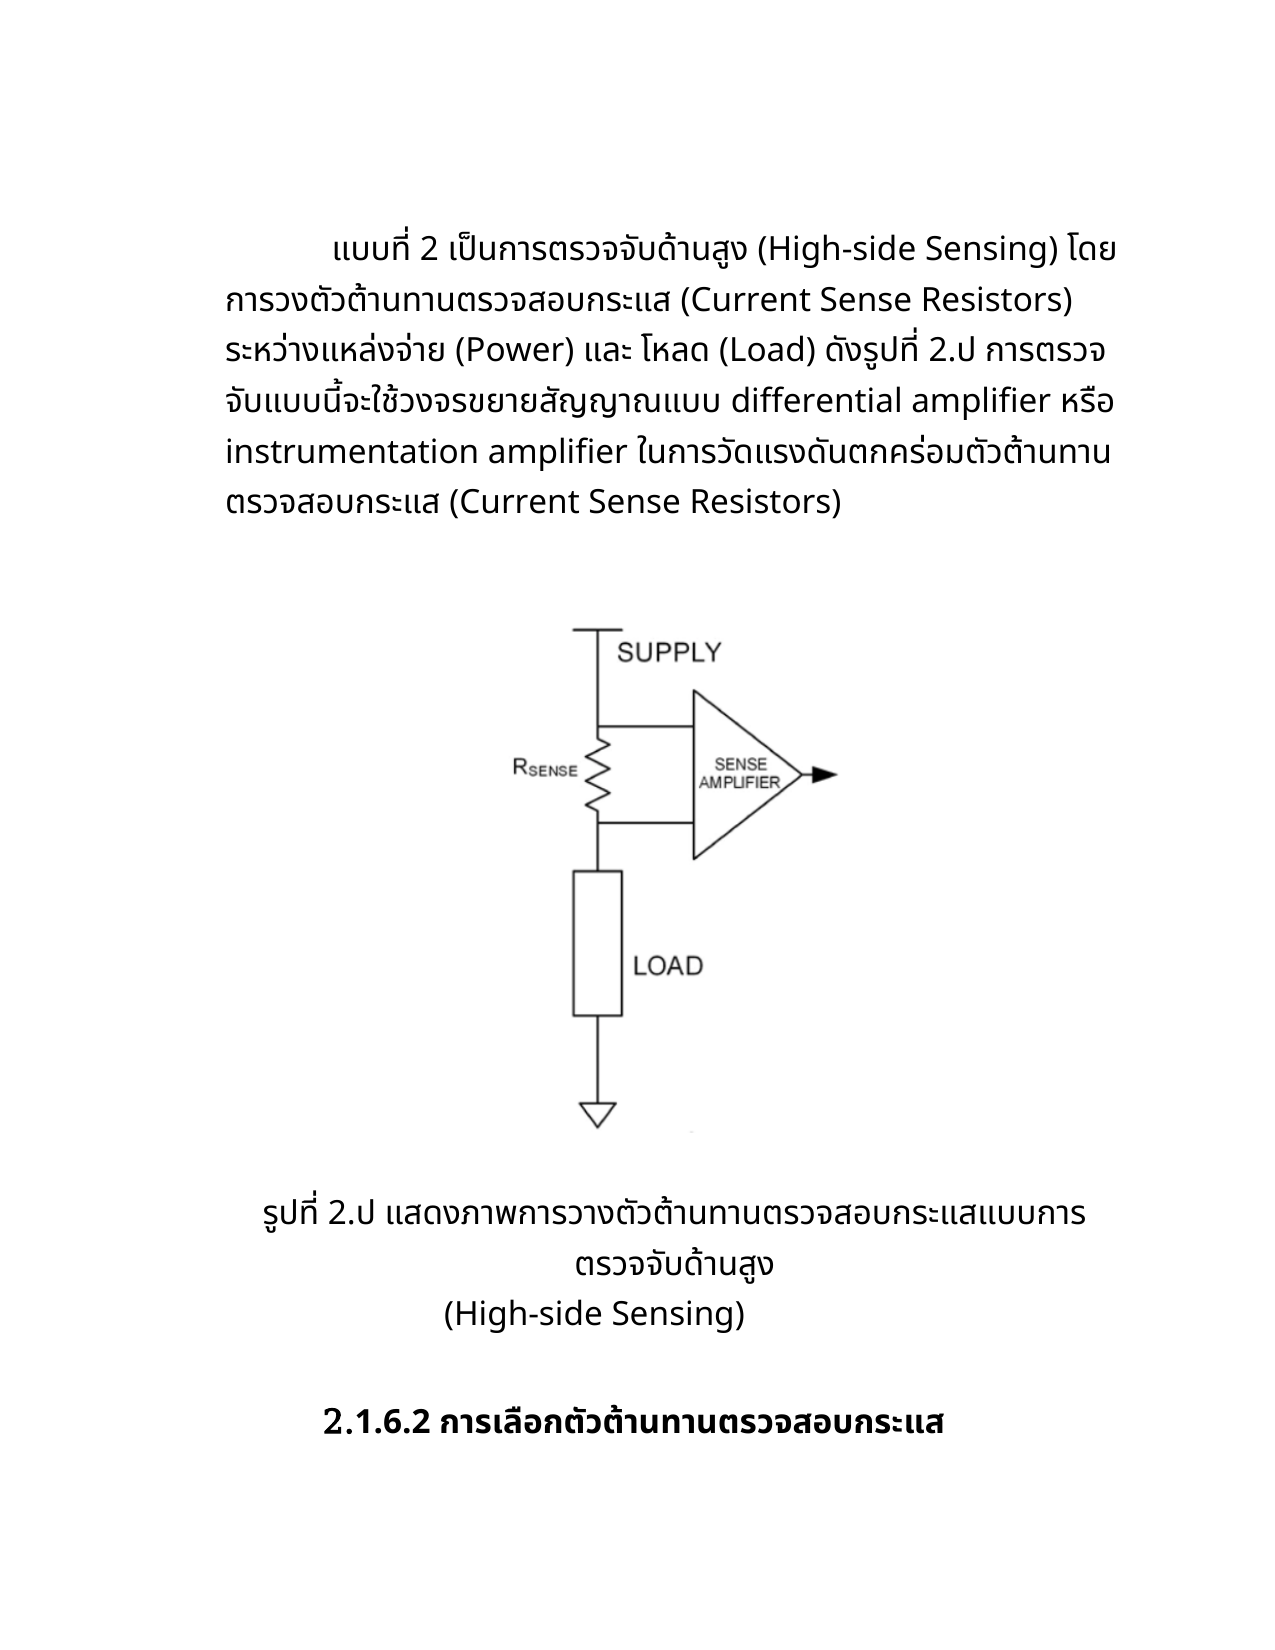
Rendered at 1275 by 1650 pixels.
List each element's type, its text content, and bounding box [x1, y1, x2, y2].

text แบบที่ 2 เป็นการตรวจจับด้านสูง (High-side Sensing) โดยการวงตัวต้านทานตรวจสอบกระแส (Current Sense Resistors) ระหว่างแหล่งจ่าย (Power) และ โหลด (Load) ดังรูปที่ 2.ป การตรวจจับแบบนี้จะใช้วงจรขยายสัญญาณแบบ differential amplifier หรือ instrumentation amplifier ในการวัดแรงดันตกคร่อมตัวต้านทานตรวจสอบกระแส (Current Sense Resistors) [225, 225, 1125, 529]
table_header รูปที่ 2.ป แสดงภาพการวางตัวต้านทานตรวจสอบกระแสแบบการตรวจจับด้านสูง (High-side Sensing) [225, 608, 1124, 1335]
text 2.1.6.2 การเลือกตัวต้านทานตรวจสอบกระแส [225, 1397, 1125, 1448]
picture [480, 607, 869, 1144]
